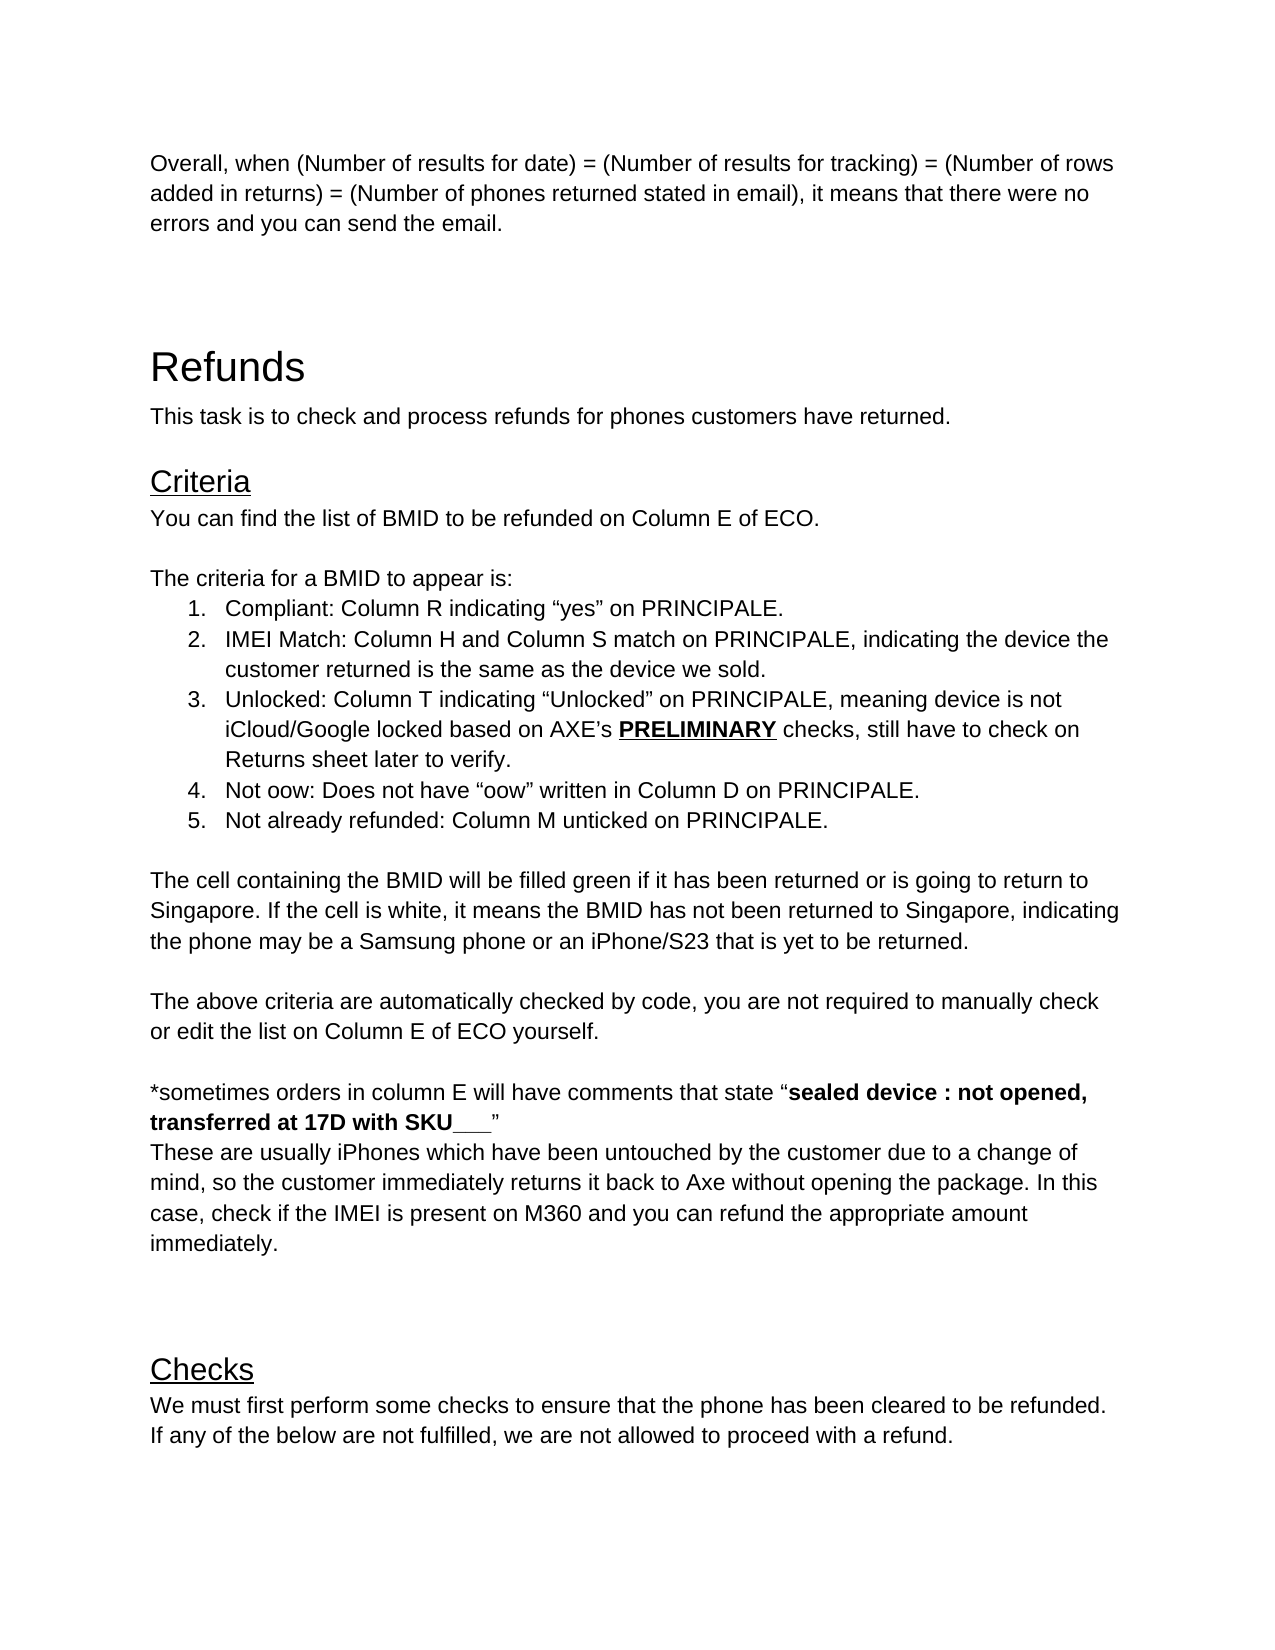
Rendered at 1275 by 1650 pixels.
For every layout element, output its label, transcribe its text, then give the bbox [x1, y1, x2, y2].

text Criteria [150, 463, 1125, 499]
text This task is to check and process refunds for phones customers have returned. [150, 403, 1125, 429]
text We must first perform some checks to ensure that the phone has been cleared to be refunded. If any of the below are not fulfilled, we are not allowed to proceed with a refund. [150, 1392, 1125, 1448]
text Overall, when (Number of results for date) = (Number of results for tracking) = (Number of rows added in returns) = (Number of phones returned stated in email), it means that there were no errors and you can send the email. [150, 150, 1125, 237]
text The above criteria are automatically checked by code, you are not required to manually check or edit the list on Column E of ECO yourself. [150, 988, 1125, 1045]
list Compliant: Column R indicating “yes” on PRINCIPALE. [187, 595, 1125, 622]
list Not oow: Does not have “oow” written in Column D on PRINCIPALE. [187, 777, 1125, 803]
list Unlocked: Column T indicating “Unlocked” on PRINCIPALE, meaning device is not iCloud/Google locked based on AXE’s PRELIMINARY checks, still have to check on Returns sheet later to verify. [187, 686, 1125, 773]
text The criteria for a BMID to appear is: [150, 565, 1125, 592]
subtitle Refunds [150, 343, 1125, 391]
list Not already refunded: Column M unticked on PRINCIPALE. [187, 807, 1125, 833]
text You can find the list of BMID to be refunded on Column E of ECO. [150, 505, 1125, 531]
text These are usually iPhones which have been untouched by the customer due to a change of mind, so the customer immediately returns it back to Axe without opening the package. In this case, check if the IMEI is present on M360 and you can refund the appropriate amount immediately. [150, 1139, 1125, 1256]
list IMEI Match: Column H and Column S match on PRINCIPALE, indicating the device the customer returned is the same as the device we sold. [187, 626, 1125, 682]
text The cell containing the BMID will be filled green if it has been returned or is going to return to Singapore. If the cell is white, it means the BMID has not been returned to Singapore, indicating the phone may be a Samsung phone or an iPhone/S23 that is yet to be returned. [150, 867, 1125, 954]
text Checks [150, 1351, 1125, 1387]
text *sometimes orders in column E will have comments that state “sealed device : not opened, transferred at 17D with SKU___” [150, 1079, 1125, 1135]
